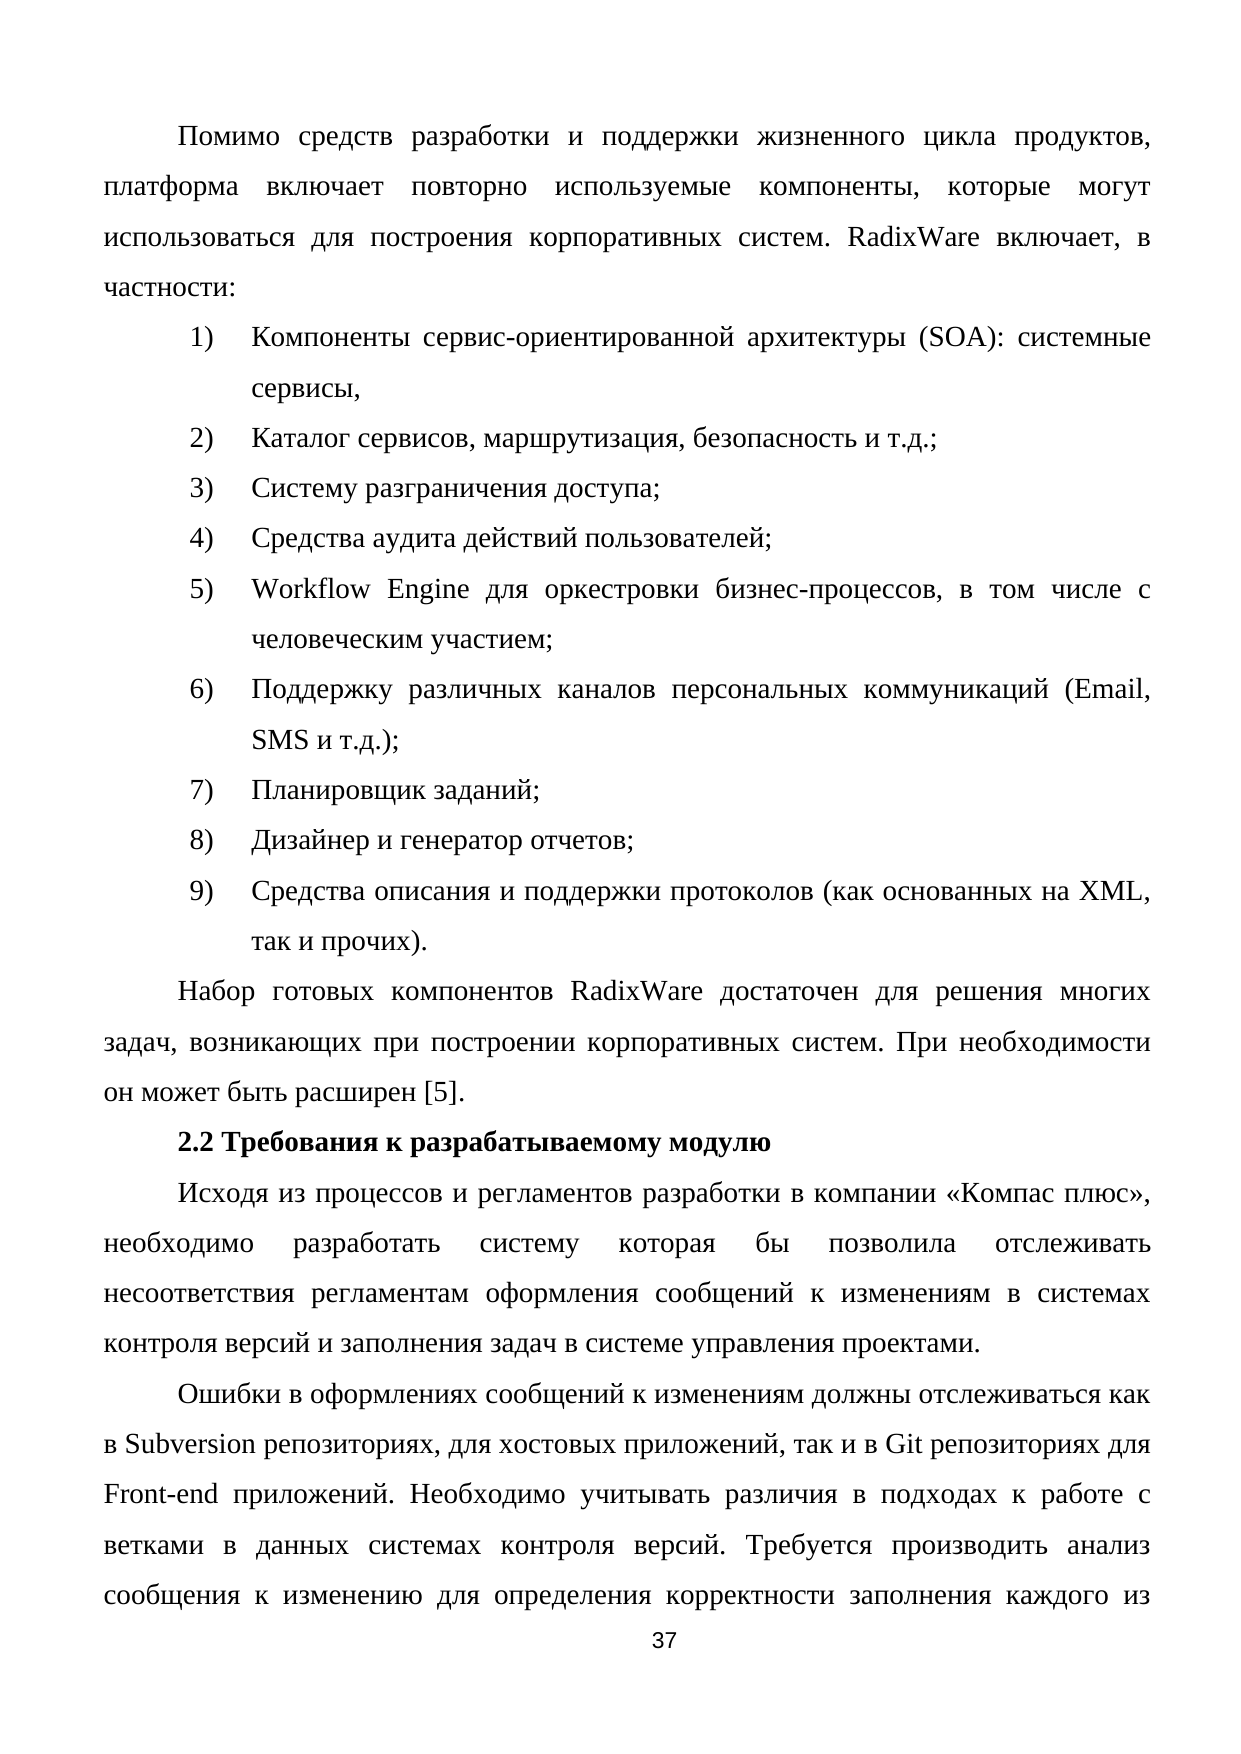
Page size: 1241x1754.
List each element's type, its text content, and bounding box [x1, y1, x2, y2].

list Поддержку различных каналов персональных коммуникаций (Email, SMS и т.д.); [213, 672, 1152, 755]
list Дизайнер и генератор отчетов; [213, 822, 1152, 856]
subtitle 2.2 Требования к разрабатываемому модулю [103, 1124, 1152, 1158]
text Исходя из процессов и регламентов разработки в компании «Компас плюс», необходимо разработать систему которая бы позволила отслеживать несоответствия регламентам оформления сообщений к изменениям в системах контроля версий и заполнения задач в системе управления проектами. [103, 1175, 1152, 1359]
list Каталог сервисов, маршрутизация, безопасность и т.д.; [213, 420, 1152, 453]
list Средства аудита действий пользователей; [213, 521, 1152, 554]
list Систему разграничения доступа; [213, 470, 1152, 504]
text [103, 1376, 1152, 1611]
list Компоненты сервис-ориентированной архитектуры (SOA): системные сервисы, [213, 319, 1152, 403]
list Планировщик заданий; [213, 772, 1152, 806]
text Набор готовых компонентов RadixWare достаточен для решения многих задач, возникающих при построении корпоративных систем. При необходимости он может быть расширен [5]. [103, 973, 1152, 1108]
list Средства описания и поддержки протоколов (как основанных на XML, так и прочих). [213, 873, 1152, 957]
list Workflow Engine для оркестровки бизнес-процессов, в том числе с человеческим участием; [213, 571, 1152, 655]
text Помимо средств разработки и поддержки жизненного цикла продуктов, платформа включает повторно используемые компоненты, которые могут использоваться для построения корпоративных систем. RadixWare включает, в частности: [103, 118, 1152, 303]
